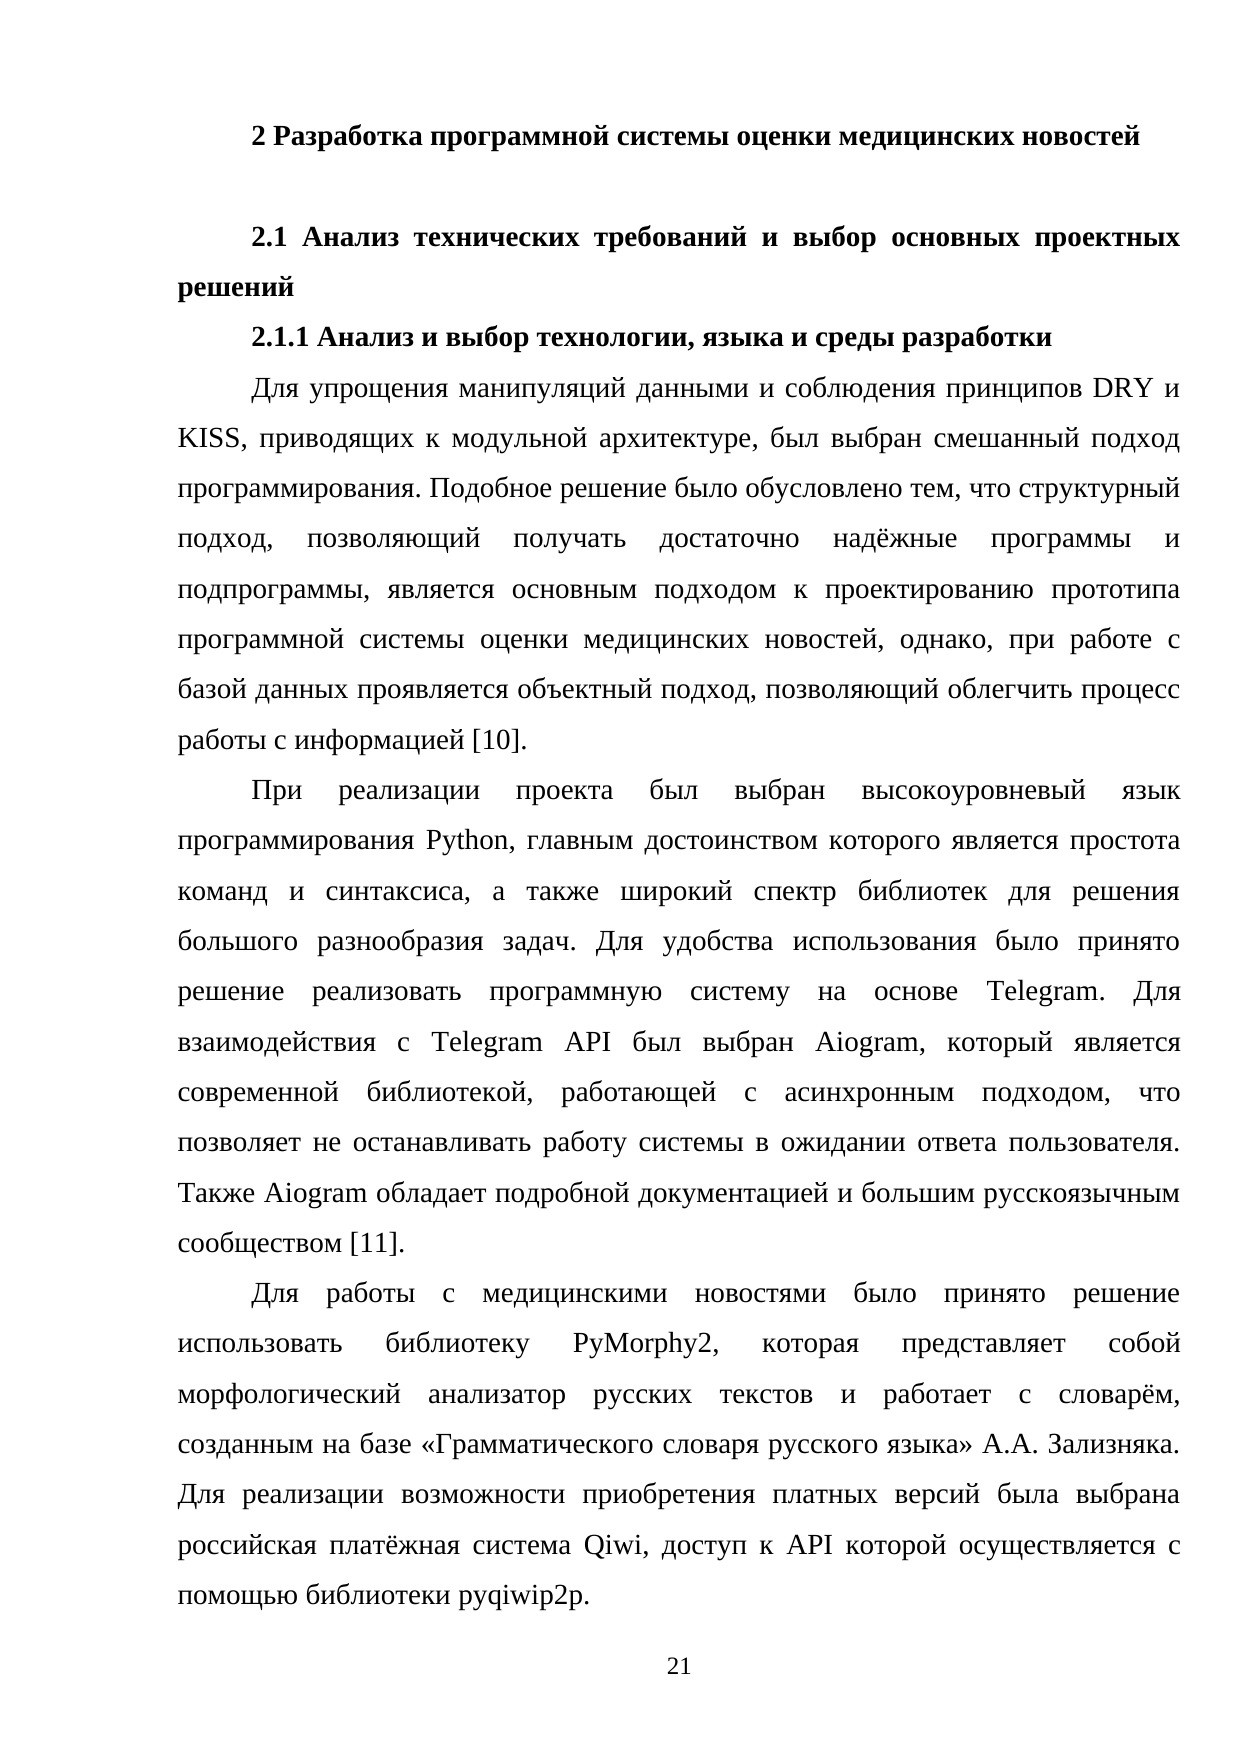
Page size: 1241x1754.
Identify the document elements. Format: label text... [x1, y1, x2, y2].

text 2 Разработка программной системы оценки медицинских новостей [177, 118, 1181, 152]
text Для работы с медицинскими новостями было принято решение использовать библиотеку PyMorphy2, которая представляет собой морфологический анализатор русских текстов и работает с словарём, созданным на базе «Грамматического словаря русского языка» А.А. Зализняка. Для реализации возможности приобретения платных версий была выбрана российская платёжная система Qiwi, доступ к API которой осуществляется с помощью библиотеки pyqiwip2p. [177, 1275, 1181, 1611]
text Для упрощения манипуляций данными и соблюдения принципов DRY и KISS, приводящих к модульной архитектуре, был выбран смешанный подход программирования. Подобное решение было обусловлено тем, что структурный подход, позволяющий получать достаточно надёжные программы и подпрограммы, является основным подходом к проектированию прототипа программной системы оценки медицинских новостей, однако, при работе с базой данных проявляется объектный подход, позволяющий облегчить процесс работы с информацией [10]. [177, 370, 1181, 755]
text 2.1.1 Анализ и выбор технологии, языка и среды разработки [177, 319, 1181, 353]
text 2.1 Анализ технических требований и выбор основных проектных решений [177, 219, 1181, 303]
text При реализации проекта был выбран высокоуровневый язык программирования Python, главным достоинством которого является простота команд и синтаксиса, а также широкий спектр библиотек для решения большого разнообразия задач. Для удобства использования было принято решение реализовать программную систему на основе Telegram. Для взаимодействия с Telegram API был выбран Aiogram, который является современной библиотекой, работающей с асинхронным подходом, что позволяет не останавливать работу системы в ожидании ответа пользователя. Также Aiogram обладает подробной документацией и большим русскоязычным сообществом [11]. [177, 772, 1181, 1258]
